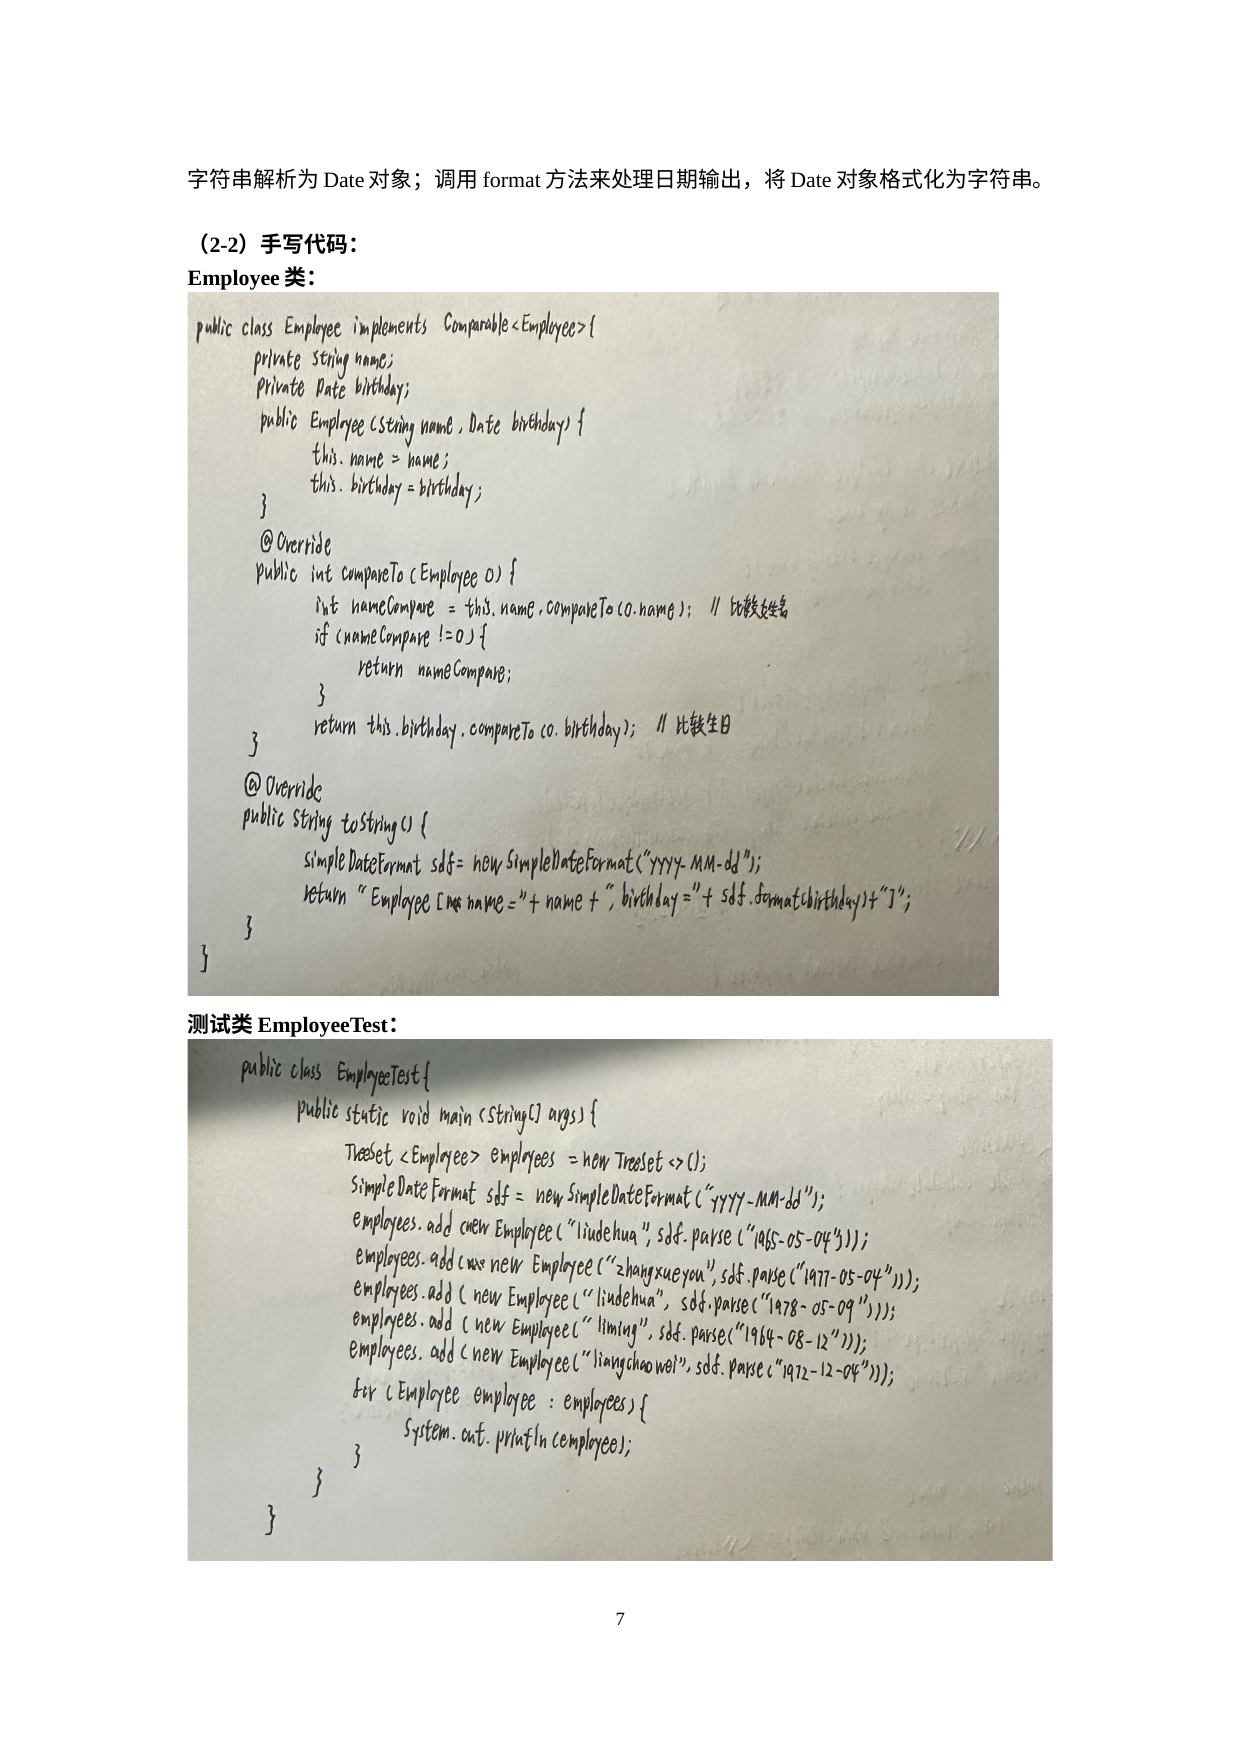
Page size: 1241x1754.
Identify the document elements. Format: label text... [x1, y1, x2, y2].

picture [187, 292, 999, 996]
text Employee类： [187, 259, 1053, 292]
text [187, 162, 1053, 194]
text 测试类EmployeeTest： [187, 1007, 1053, 1039]
text （2-2）手写代码： [187, 227, 1053, 259]
picture [187, 1039, 1053, 1561]
